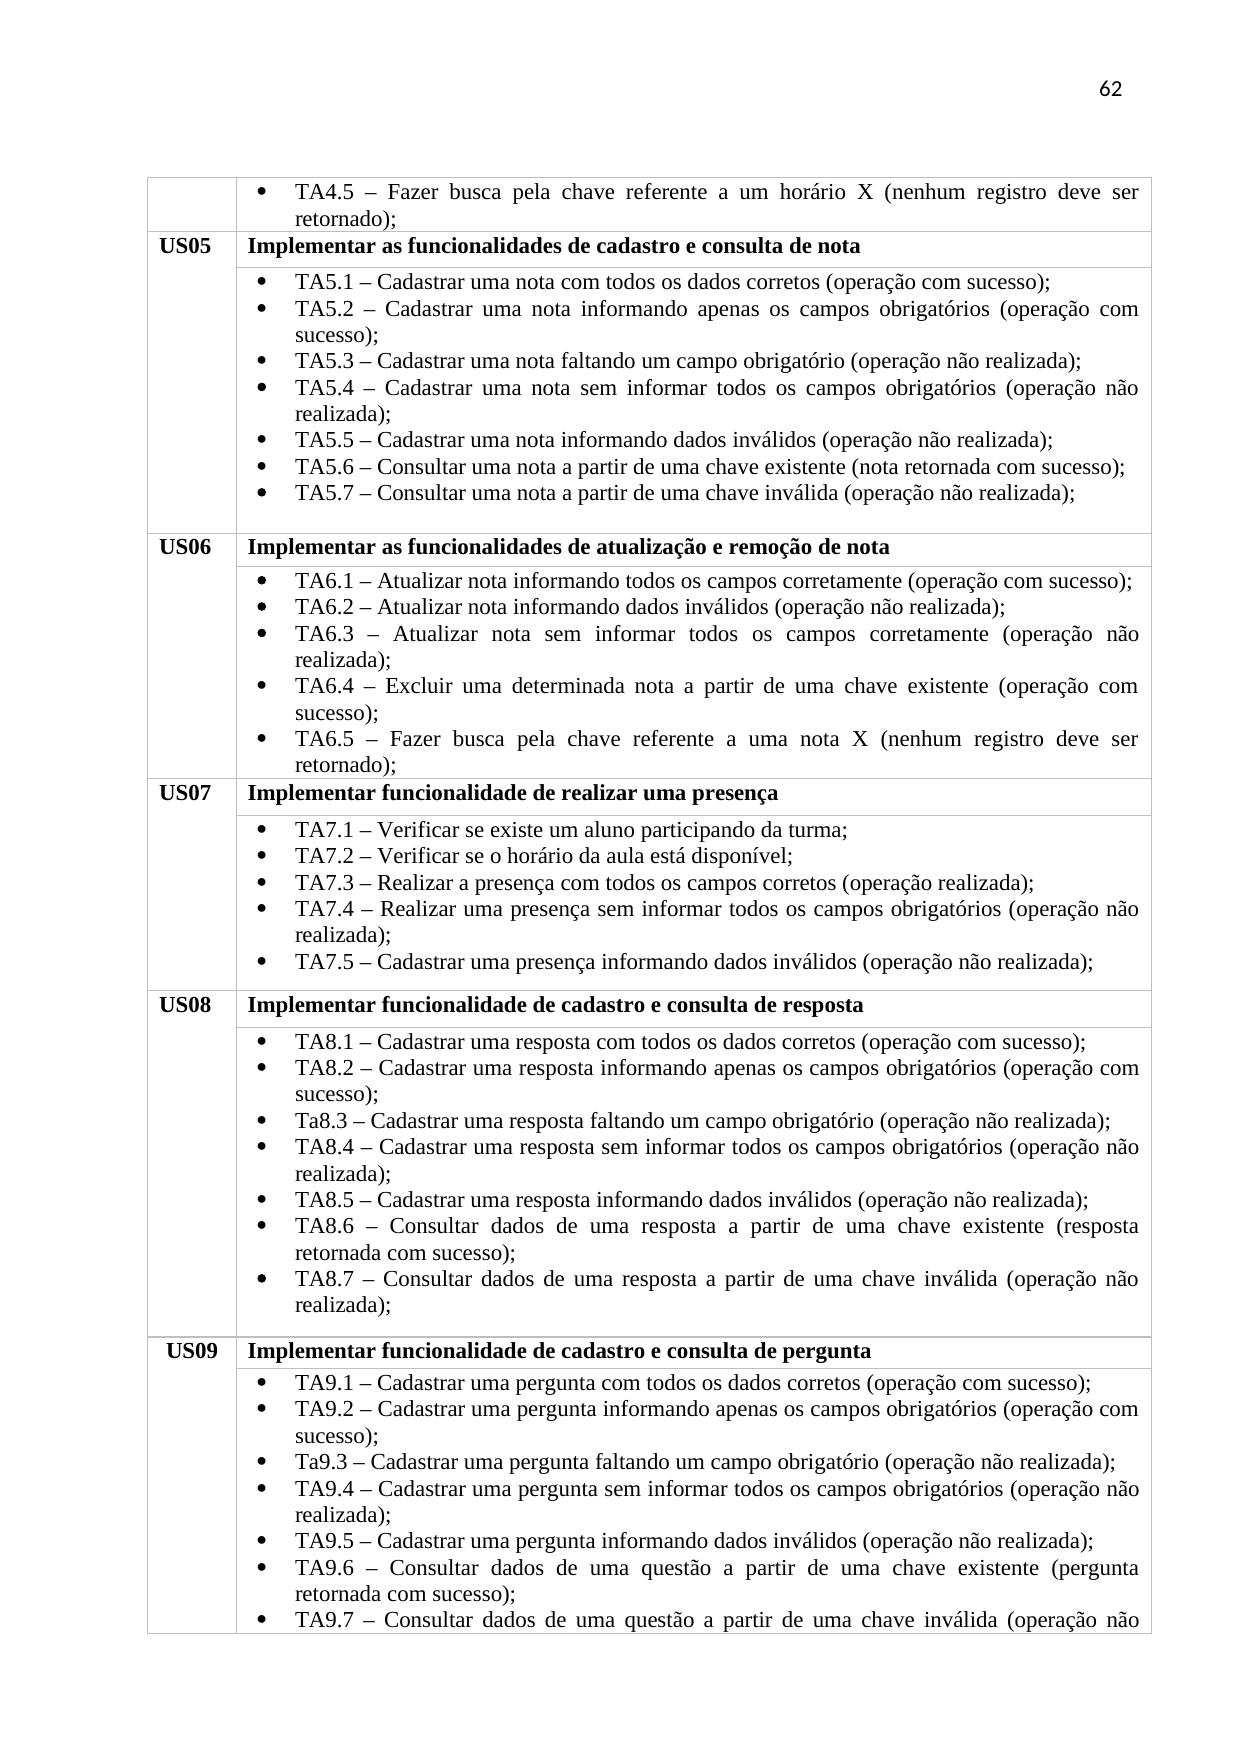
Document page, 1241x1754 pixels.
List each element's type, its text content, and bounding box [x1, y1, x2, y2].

table_cell US08 [148, 991, 236, 1336]
table_cell TA7.1 – Verificar se existe um aluno participando da turma; TA7.2 – Verificar se o horário da aula está disponível; TA7.3 – Realizar a presença com todos os campos corretos (operação realizada); TA7.4 – Realizar uma presença sem informar todos os campos obrigatórios (operação não realizada); TA7.5 – Cadastrar uma presença informando dados inválidos (operação não realizada); [237, 816, 1151, 990]
table_cell TA8.1 – Cadastrar uma resposta com todos os dados corretos (operação com sucesso); TA8.2 – Cadastrar uma resposta informando apenas os campos obrigatórios (operação com sucesso); Ta8.3 – Cadastrar uma resposta faltando um campo obrigatório (operação não realizada); TA8.4 – Cadastrar uma resposta sem informar todos os campos obrigatórios (operação não realizada); TA8.5 – Cadastrar uma resposta informando dados inválidos (operação não realizada); TA8.6 – Consultar dados de uma resposta a partir de uma chave existente (resposta retornada com sucesso); TA8.7 – Consultar dados de uma resposta a partir de uma chave inválida (operação não realizada); [237, 1028, 1151, 1336]
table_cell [237, 1369, 1151, 1633]
table_cell US06 [148, 534, 236, 778]
table_cell Implementar as funcionalidades de cadastro e consulta de nota [237, 232, 1151, 267]
table_cell US07 [148, 779, 236, 990]
table_cell TA5.1 – Cadastrar uma nota com todos os dados corretos (operação com sucesso); TA5.2 – Cadastrar uma nota informando apenas os campos obrigatórios (operação com sucesso); TA5.3 – Cadastrar uma nota faltando um campo obrigatório (operação não realizada); TA5.4 – Cadastrar uma nota sem informar todos os campos obrigatórios (operação não realizada); TA5.5 – Cadastrar uma nota informando dados inválidos (operação não realizada); TA5.6 – Consultar uma nota a partir de uma chave existente (nota retornada com sucesso); TA5.7 – Consultar uma nota a partir de uma chave inválida (operação não realizada); [237, 268, 1151, 532]
table_cell Implementar funcionalidade de cadastro e consulta de resposta [237, 991, 1151, 1027]
table_cell Implementar as funcionalidades de atualização e remoção de nota [237, 534, 1151, 566]
table_cell US09 [148, 1338, 236, 1633]
table_cell US05 [148, 232, 236, 532]
table_cell Implementar funcionalidade de cadastro e consulta de pergunta [237, 1338, 1151, 1368]
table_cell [237, 178, 1151, 231]
table_cell TA6.1 – Atualizar nota informando todos os campos corretamente (operação com sucesso); TA6.2 – Atualizar nota informando dados inválidos (operação não realizada); TA6.3 – Atualizar nota sem informar todos os campos corretamente (operação não realizada); TA6.4 – Excluir uma determinada nota a partir de uma chave existente (operação com sucesso); TA6.5 – Fazer busca pela chave referente a uma nota X (nenhum registro deve ser retornado); [237, 567, 1151, 778]
table_cell Implementar funcionalidade de realizar uma presença [237, 779, 1151, 815]
